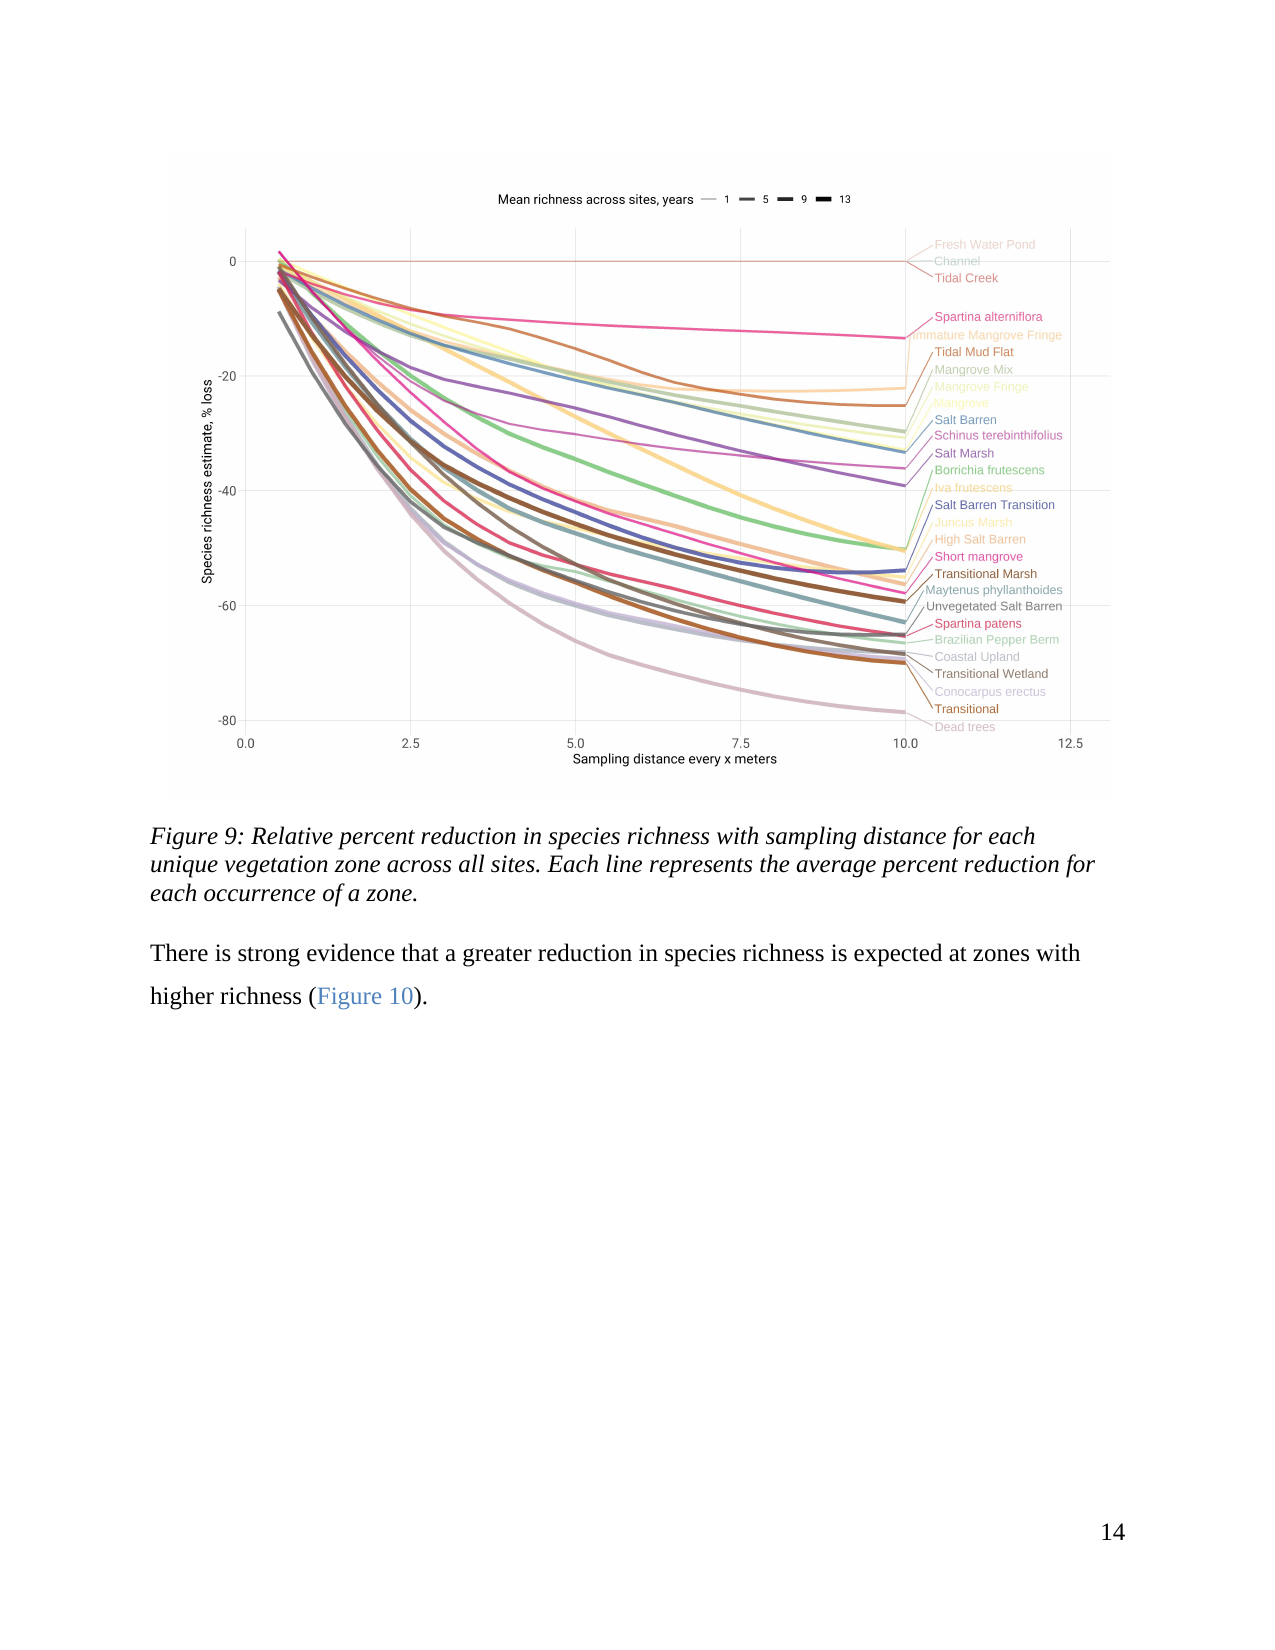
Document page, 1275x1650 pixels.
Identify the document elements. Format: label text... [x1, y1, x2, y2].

text There is strong evidence that a greater reduction in species richness is expected at zones with higher richness (Figure 10). [150, 938, 1125, 1010]
table_header Figure 9: Relative percent reduction in species richness with sampling distance for each unique vegetation zone across all sites. Each line represents the average percent reduction for each occurrence of a zone. [139, 150, 1114, 919]
picture [168, 150, 1114, 800]
